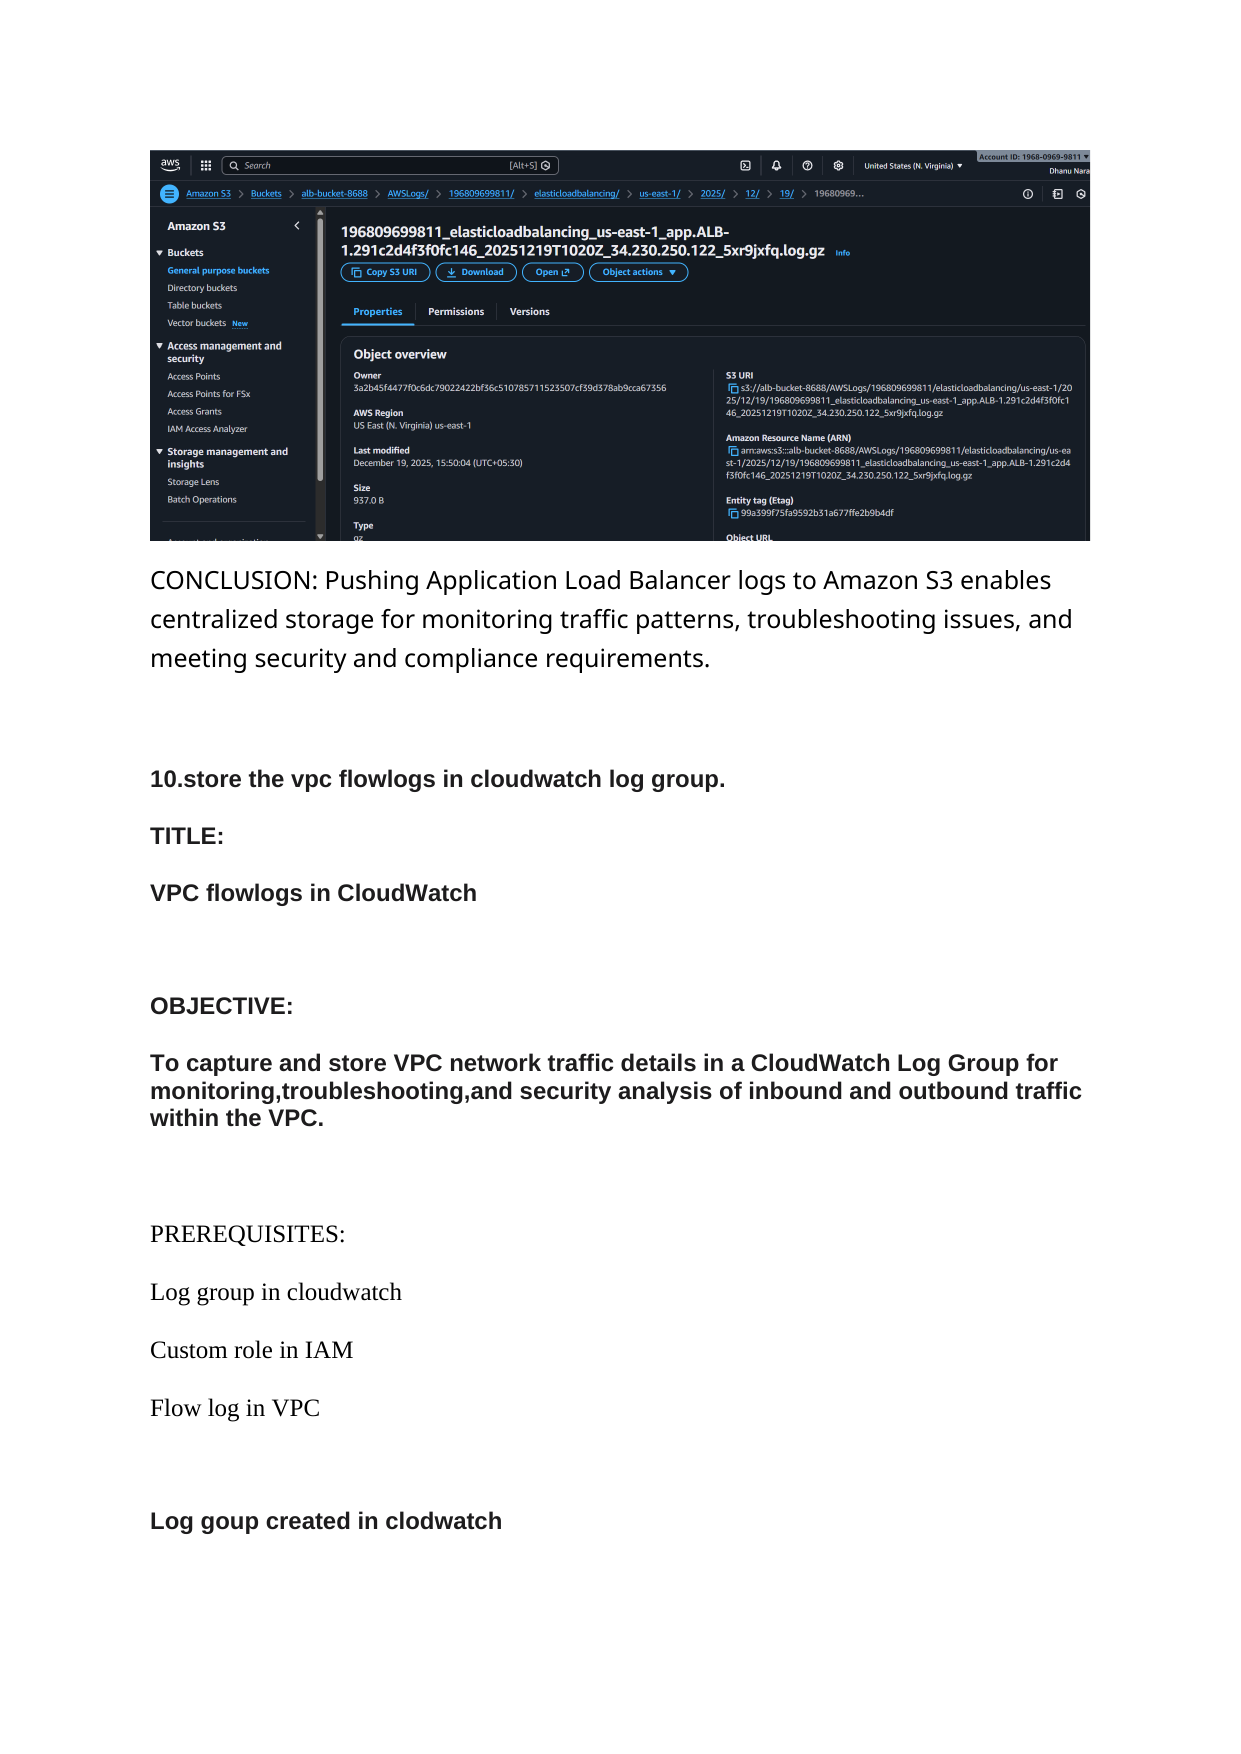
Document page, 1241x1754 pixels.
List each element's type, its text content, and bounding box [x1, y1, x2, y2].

text Log goup created in clodwatch [150, 1507, 1090, 1535]
picture [150, 150, 1091, 541]
text Log group in cloudwatch [150, 1277, 1090, 1306]
text OBJECTIVE: [150, 992, 1090, 1020]
text VPC flowlogs in CloudWatch [150, 879, 1090, 906]
text Flow log in VPC [150, 1393, 1090, 1421]
text To capture and store VPC network traffic details in a CloudWatch Log Group for monitoring,troubleshooting,and security analysis of inbound and outbound traffic within the VPC. [150, 1049, 1090, 1132]
text PREREQUISITES: [150, 1219, 1090, 1248]
text Custom role in IAM [150, 1335, 1090, 1363]
text 10.store the vpc flowlogs in cloudwatch log group. [150, 765, 1090, 793]
text CONCLUSION: Pushing Application Load Balancer logs to Amazon S3 enables centralized storage for monitoring traffic patterns, troubleshooting issues, and meeting security and compliance requirements. [150, 563, 1090, 675]
text TITLE: [150, 822, 1090, 849]
